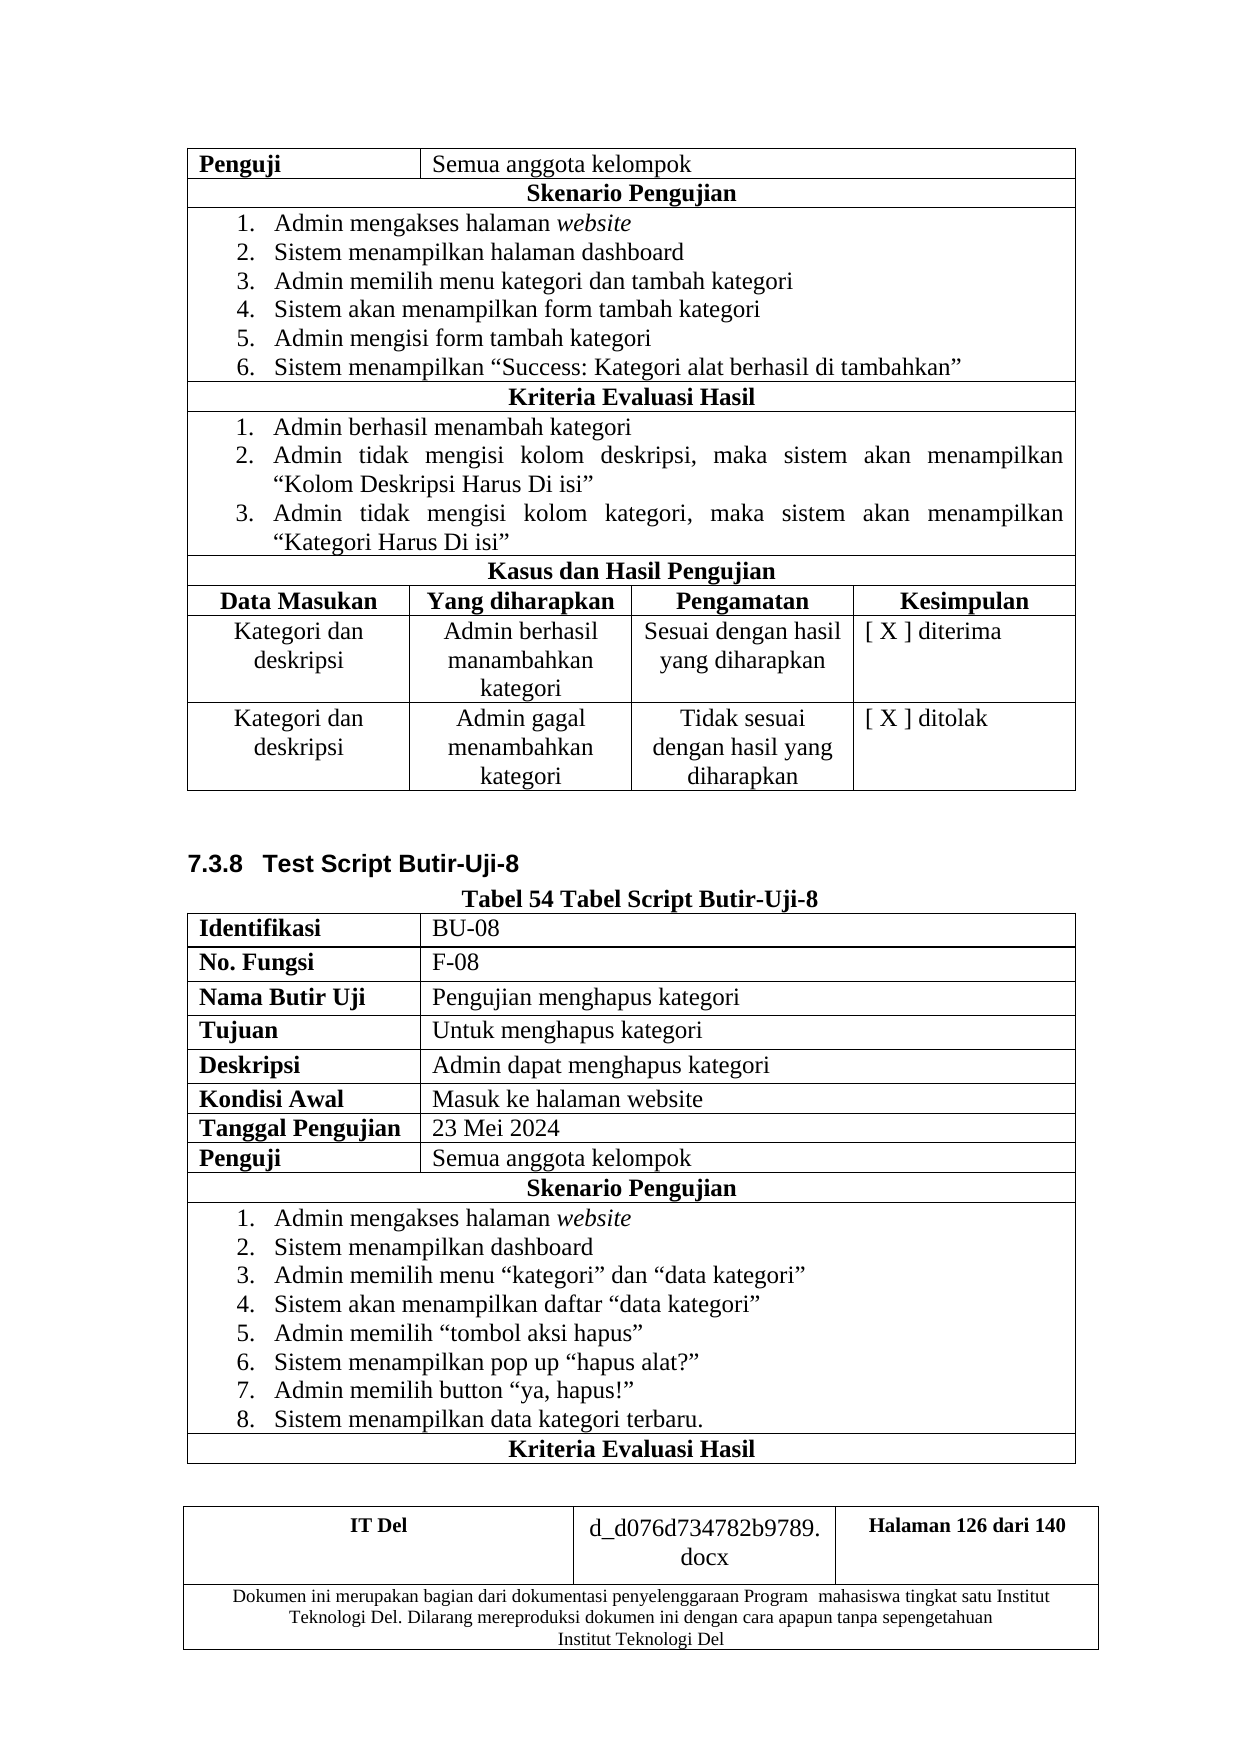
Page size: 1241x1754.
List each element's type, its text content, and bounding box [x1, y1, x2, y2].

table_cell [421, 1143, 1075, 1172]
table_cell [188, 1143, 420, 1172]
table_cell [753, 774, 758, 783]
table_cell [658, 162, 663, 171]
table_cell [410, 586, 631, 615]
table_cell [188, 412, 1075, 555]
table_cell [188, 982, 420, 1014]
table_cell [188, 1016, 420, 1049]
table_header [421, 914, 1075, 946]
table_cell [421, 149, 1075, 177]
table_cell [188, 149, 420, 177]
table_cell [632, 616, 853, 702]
subtitle Test Script Butir-Uji-8 [187, 849, 1092, 877]
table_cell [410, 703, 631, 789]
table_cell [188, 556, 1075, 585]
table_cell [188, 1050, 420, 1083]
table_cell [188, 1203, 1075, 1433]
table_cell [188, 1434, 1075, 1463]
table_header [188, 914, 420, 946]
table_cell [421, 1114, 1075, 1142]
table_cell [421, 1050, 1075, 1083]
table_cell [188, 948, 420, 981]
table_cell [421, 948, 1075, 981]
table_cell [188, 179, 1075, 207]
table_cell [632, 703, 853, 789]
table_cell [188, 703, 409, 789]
text Tabel 54 Tabel Script Butir-Uji-8 [187, 884, 1092, 912]
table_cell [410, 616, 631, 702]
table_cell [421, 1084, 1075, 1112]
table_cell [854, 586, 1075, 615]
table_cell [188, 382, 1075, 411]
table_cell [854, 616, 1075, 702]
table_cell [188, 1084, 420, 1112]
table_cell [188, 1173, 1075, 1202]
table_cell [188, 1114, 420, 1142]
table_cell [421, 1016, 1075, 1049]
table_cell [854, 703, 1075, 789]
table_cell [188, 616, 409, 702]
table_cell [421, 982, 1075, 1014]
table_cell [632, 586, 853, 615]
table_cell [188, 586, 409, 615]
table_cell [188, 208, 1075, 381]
